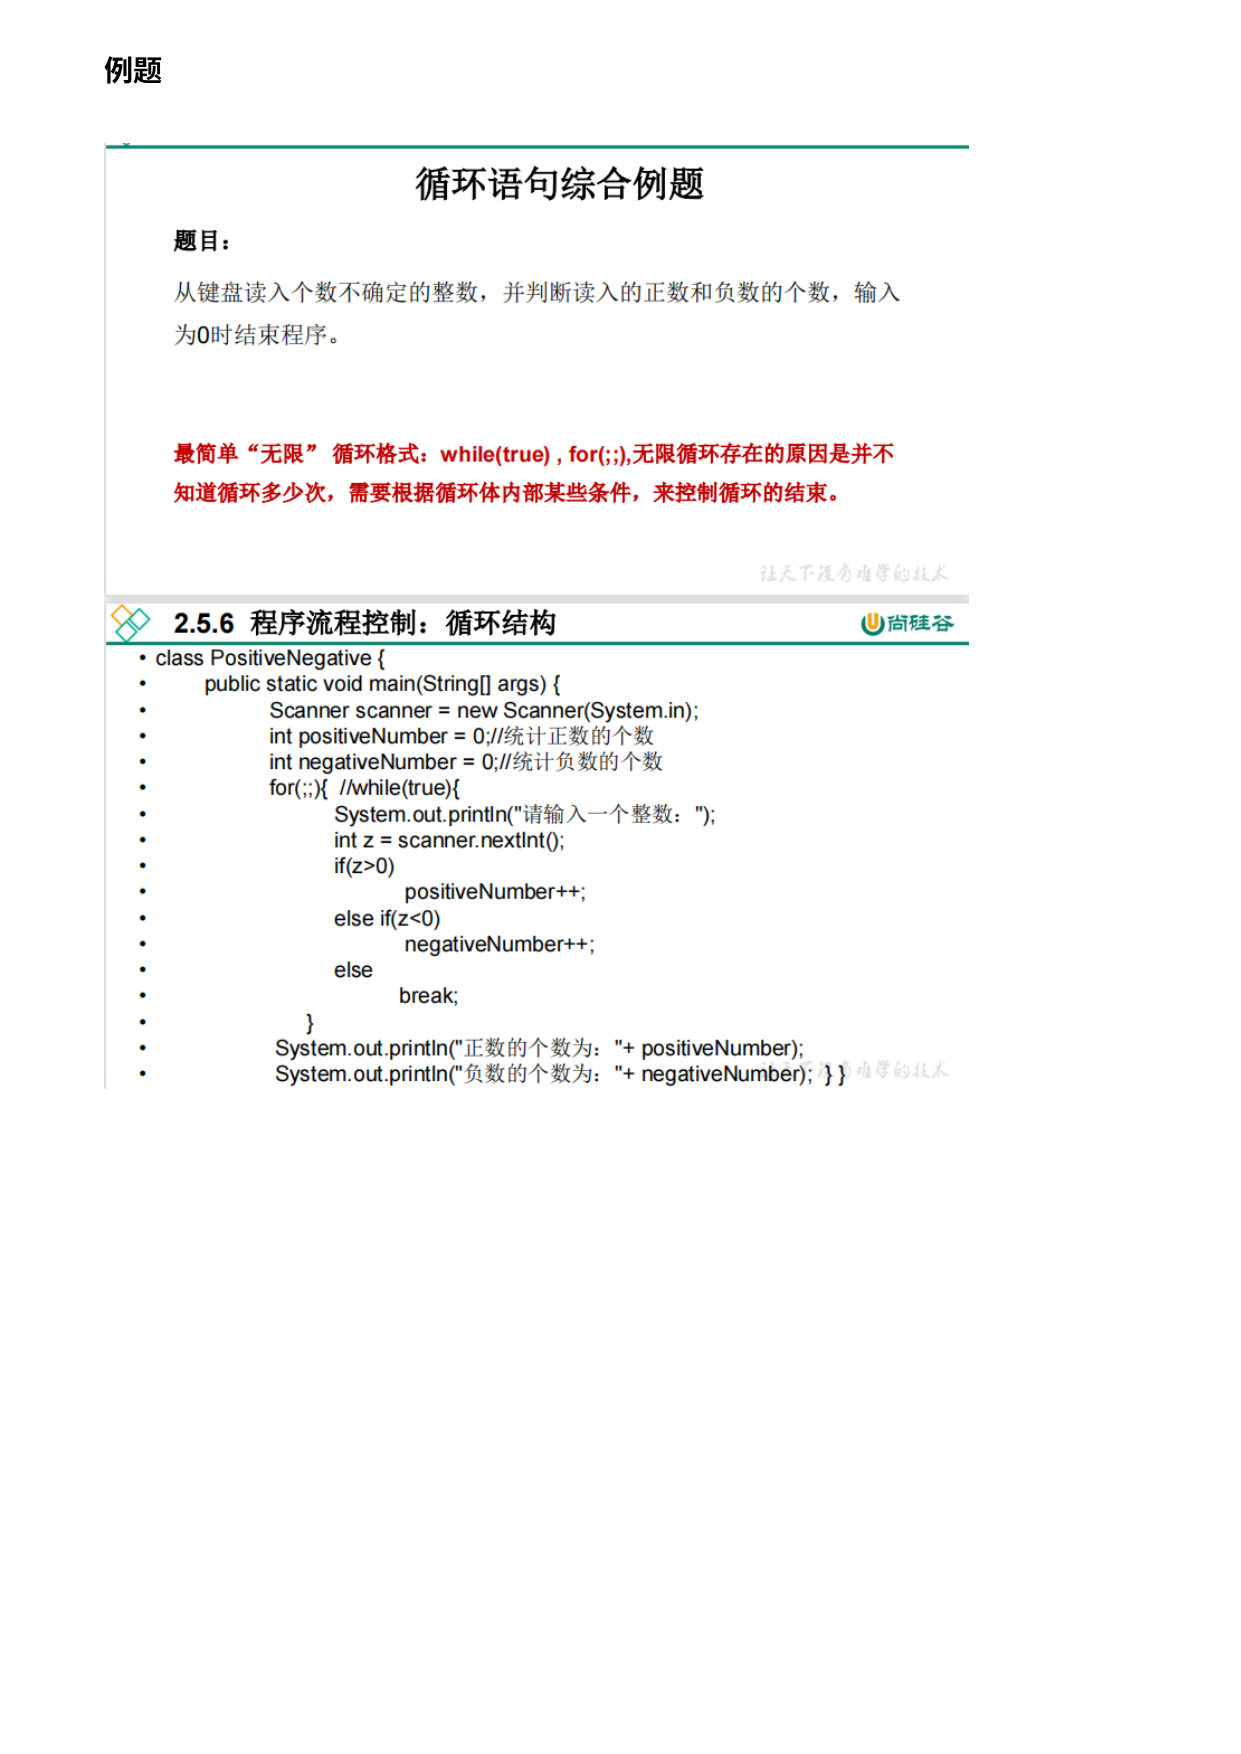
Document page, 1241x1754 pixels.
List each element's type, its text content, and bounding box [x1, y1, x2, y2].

subtitle 例题 [104, 48, 1155, 90]
picture [104, 143, 969, 1089]
